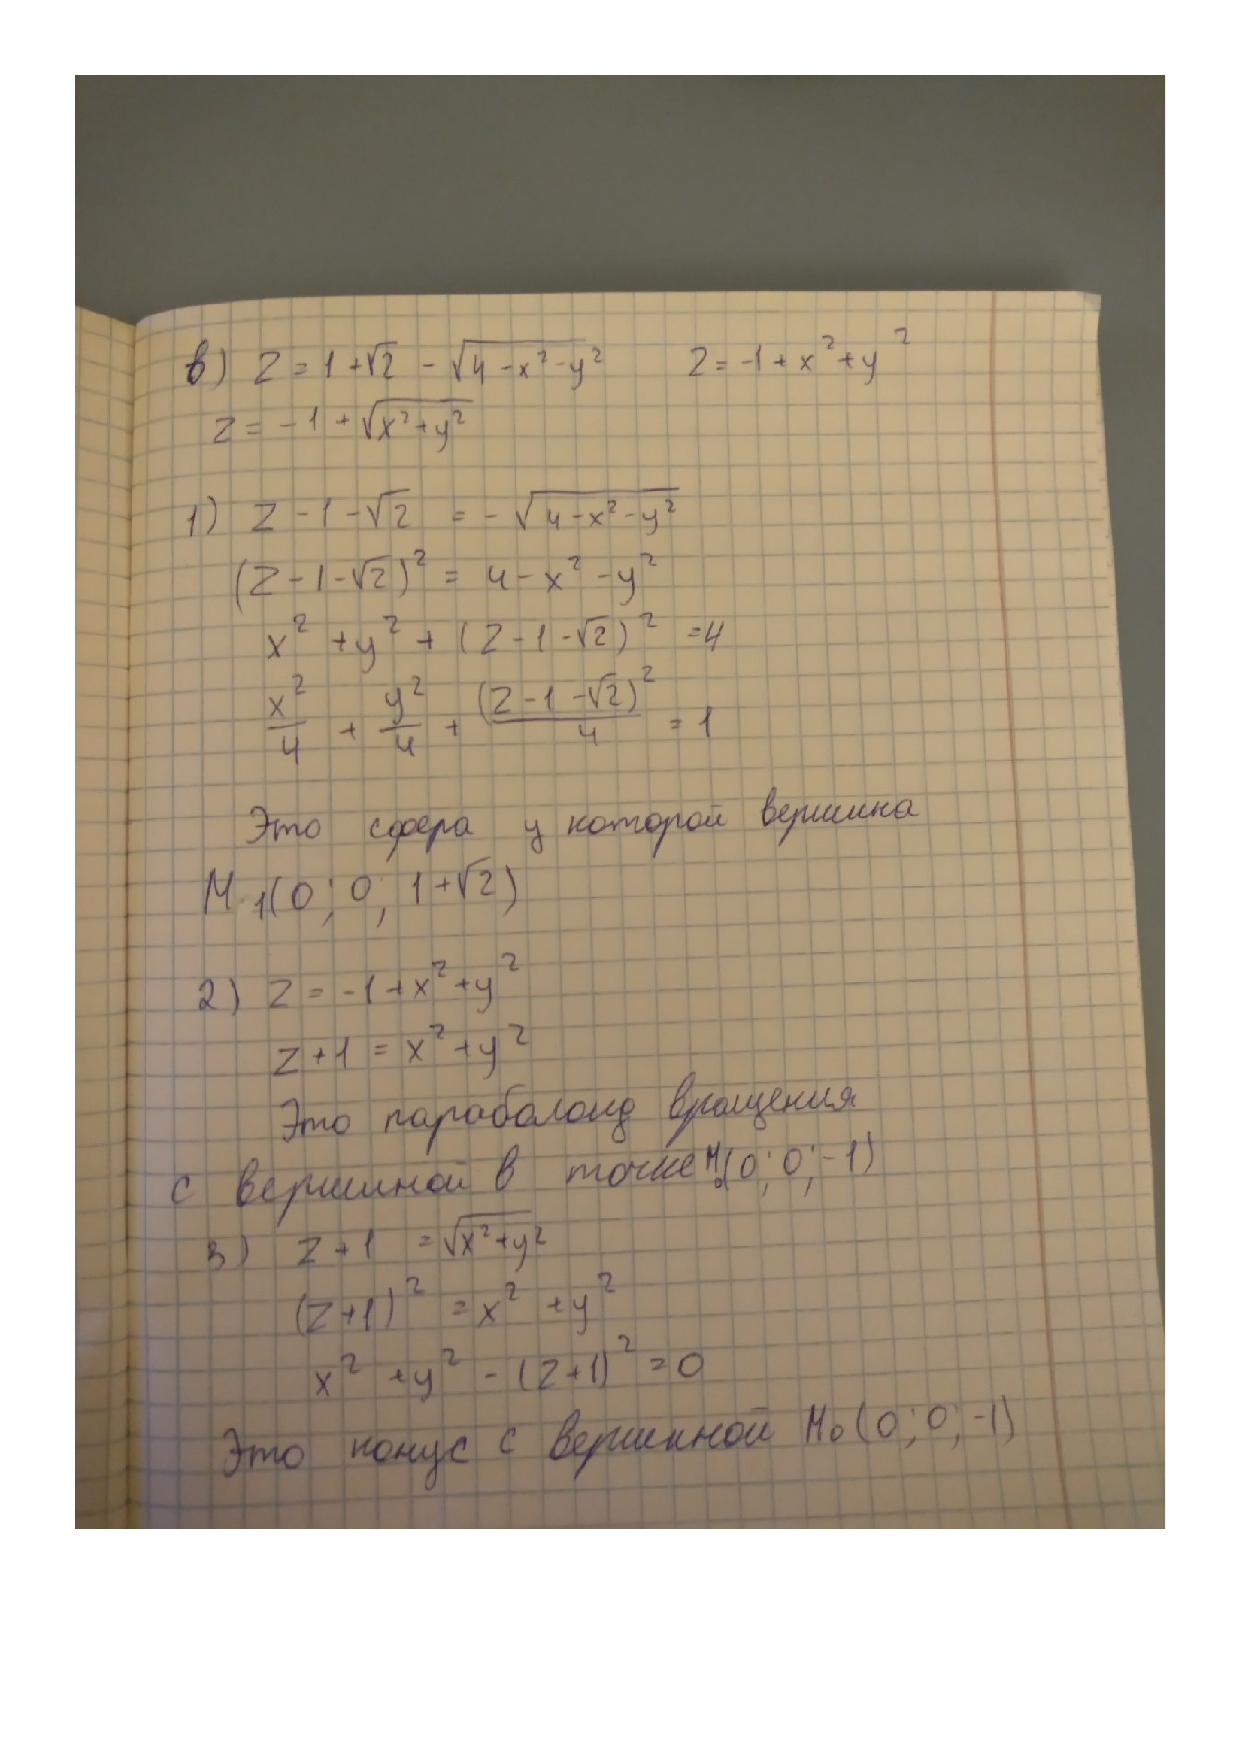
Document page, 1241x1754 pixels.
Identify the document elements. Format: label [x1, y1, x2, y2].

picture [75, 75, 1166, 1529]
